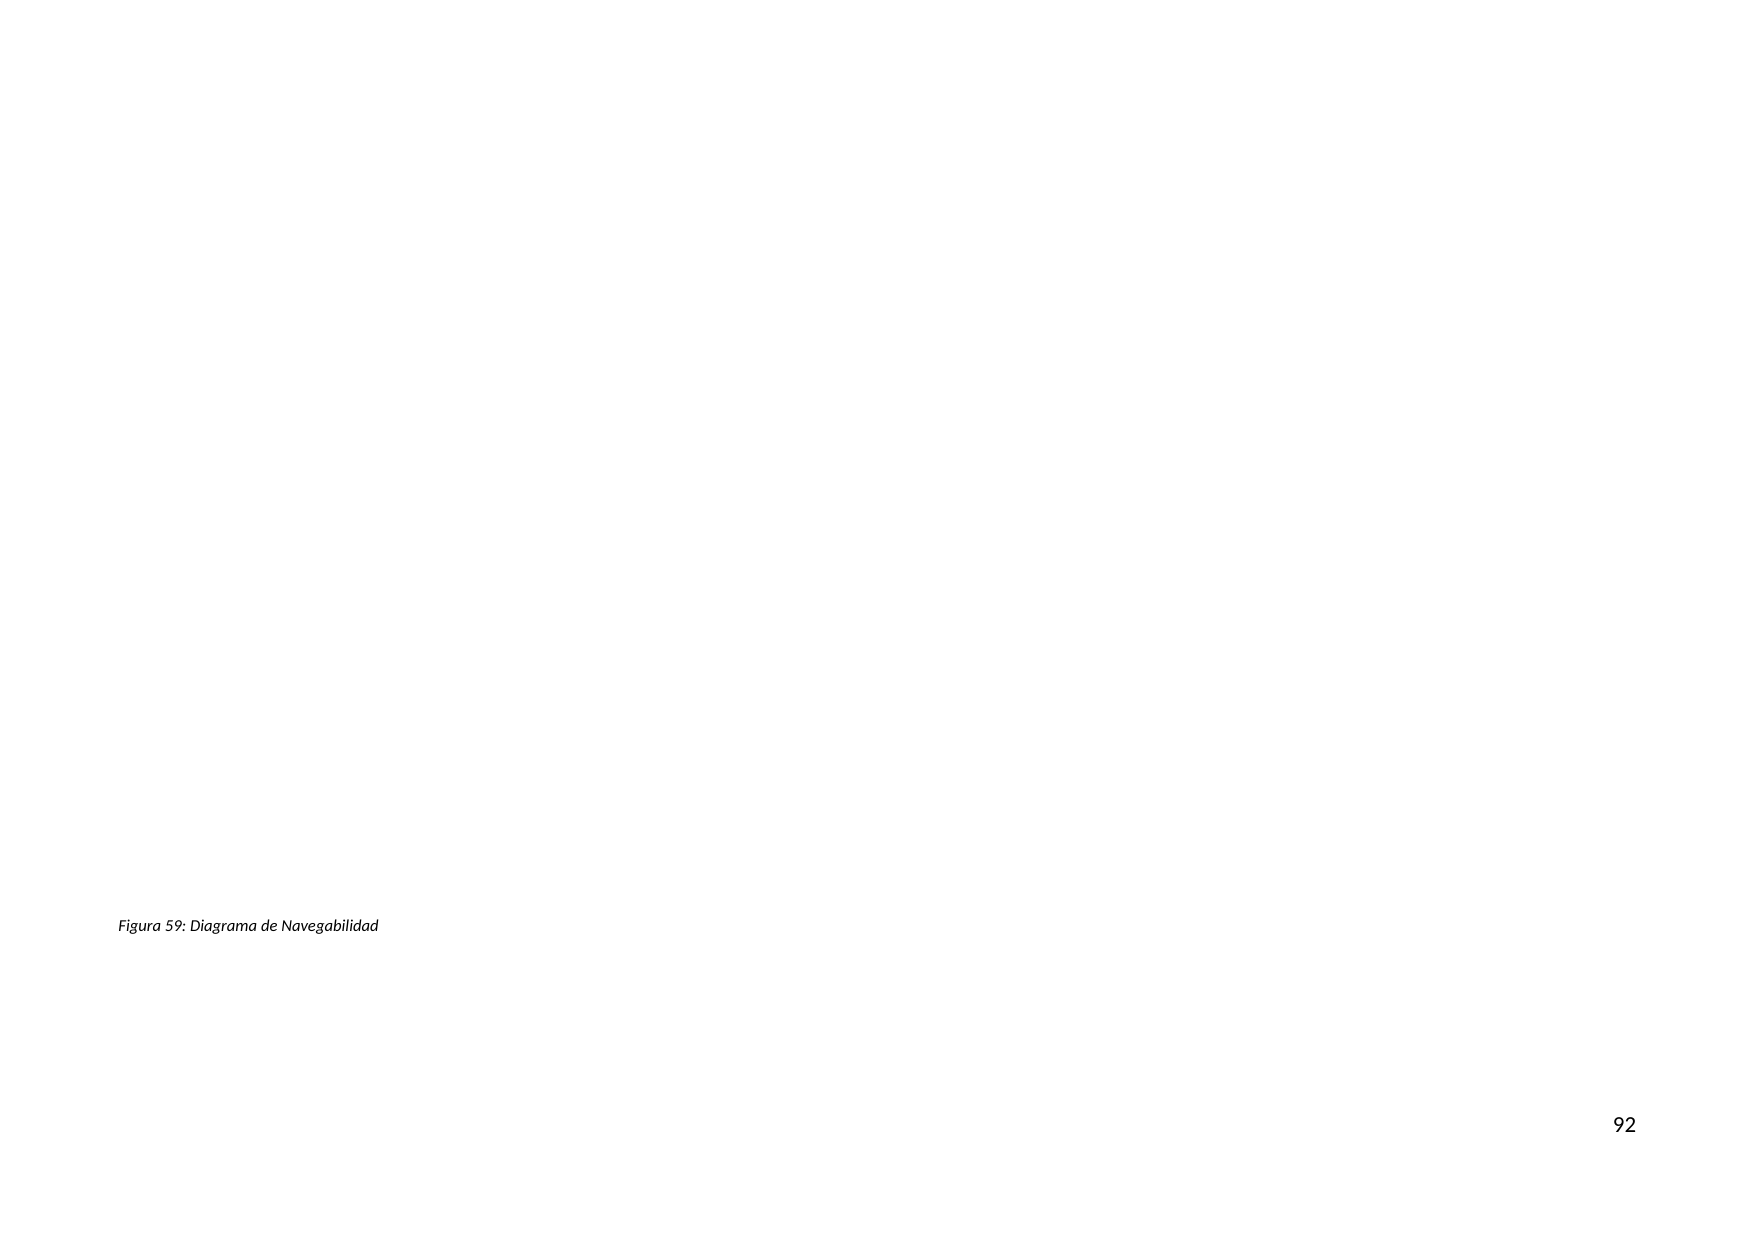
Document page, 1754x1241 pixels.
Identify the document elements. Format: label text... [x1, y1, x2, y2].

text Figura 59: Diagrama de Navegabilidad [118, 915, 1636, 935]
